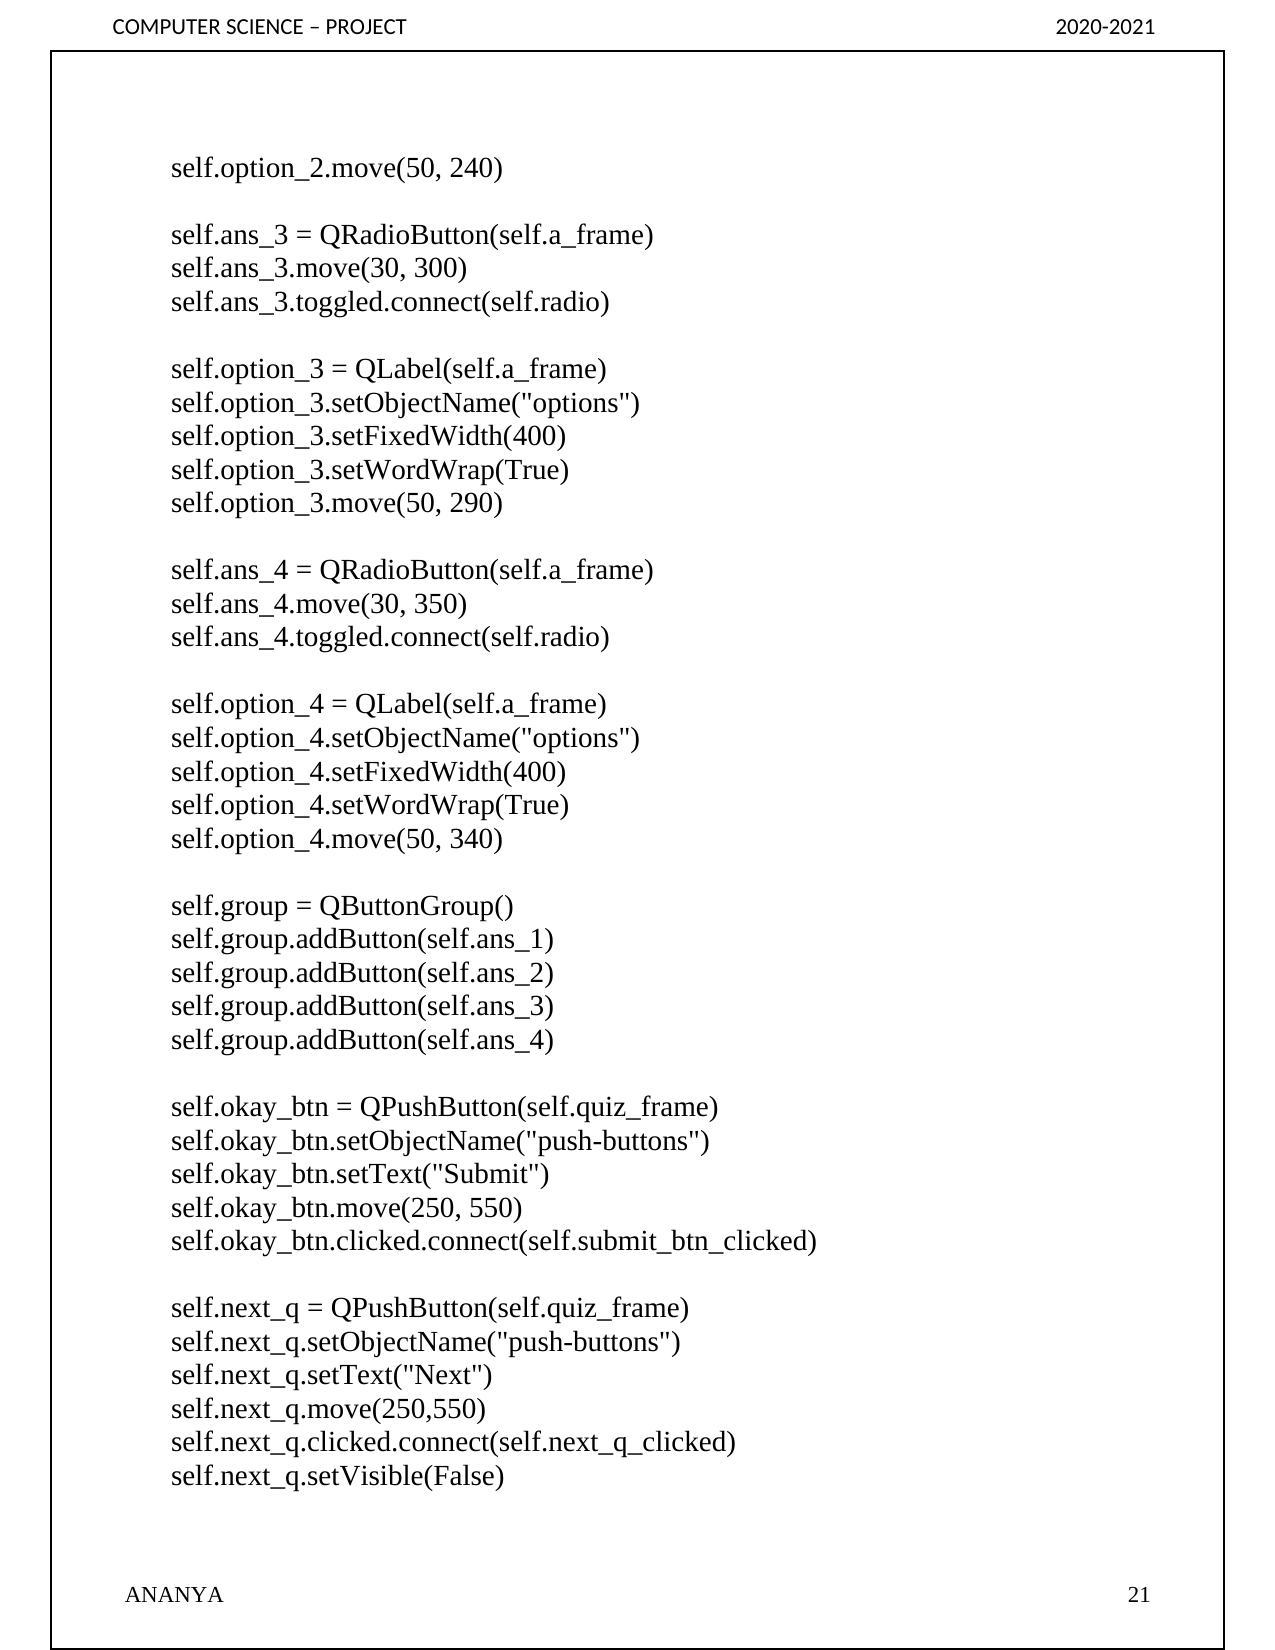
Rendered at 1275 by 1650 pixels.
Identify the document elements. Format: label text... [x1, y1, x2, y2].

text self.group.addButton(self.ans_3) [112, 988, 1162, 1022]
text self.group.addButton(self.ans_2) [112, 955, 1162, 988]
text self.option_2.move(50, 240) [112, 150, 1162, 183]
text self.option_4.setWordWrap(True) [112, 787, 1162, 821]
text self.next_q.move(250,550) [112, 1391, 1162, 1424]
text self.option_4 = QLabel(self.a_frame) [112, 687, 1162, 720]
text self.next_q = QPushButton(self.quiz_frame) [112, 1290, 1162, 1324]
text self.ans_4 = QRadioButton(self.a_frame) [112, 552, 1162, 586]
text self.okay_btn = QPushButton(self.quiz_frame) [112, 1089, 1162, 1123]
text self.option_3.move(50, 290) [112, 485, 1162, 519]
text self.option_3.setWordWrap(True) [112, 452, 1162, 485]
text self.option_4.setFixedWidth(400) [112, 754, 1162, 787]
text self.okay_btn.move(250, 550) [112, 1190, 1162, 1223]
text self.okay_btn.setObjectName("push-buttons") [112, 1123, 1162, 1156]
text self.next_q.setVisible(False) [112, 1458, 1162, 1492]
text self.ans_4.toggled.connect(self.radio) [112, 619, 1162, 653]
text self.okay_btn.clicked.connect(self.submit_btn_clicked) [112, 1223, 1162, 1257]
text self.group.addButton(self.ans_4) [112, 1022, 1162, 1056]
text self.next_q.setObjectName("push-buttons") [112, 1324, 1162, 1357]
text self.ans_3.toggled.connect(self.radio) [112, 284, 1162, 318]
text self.ans_4.move(30, 350) [112, 586, 1162, 619]
text self.next_q.setText("Next") [112, 1357, 1162, 1391]
text self.option_3 = QLabel(self.a_frame) [112, 351, 1162, 385]
text self.option_3.setObjectName("options") [112, 385, 1162, 418]
text self.group.addButton(self.ans_1) [112, 921, 1162, 955]
text self.ans_3.move(30, 300) [112, 251, 1162, 284]
text self.option_4.move(50, 340) [112, 821, 1162, 854]
text self.next_q.clicked.connect(self.next_q_clicked) [112, 1424, 1162, 1458]
text self.ans_3 = QRadioButton(self.a_frame) [112, 217, 1162, 251]
text self.group = QButtonGroup() [112, 888, 1162, 921]
text self.okay_btn.setText("Submit") [112, 1156, 1162, 1190]
text self.option_4.setObjectName("options") [112, 720, 1162, 754]
text self.option_3.setFixedWidth(400) [112, 418, 1162, 452]
